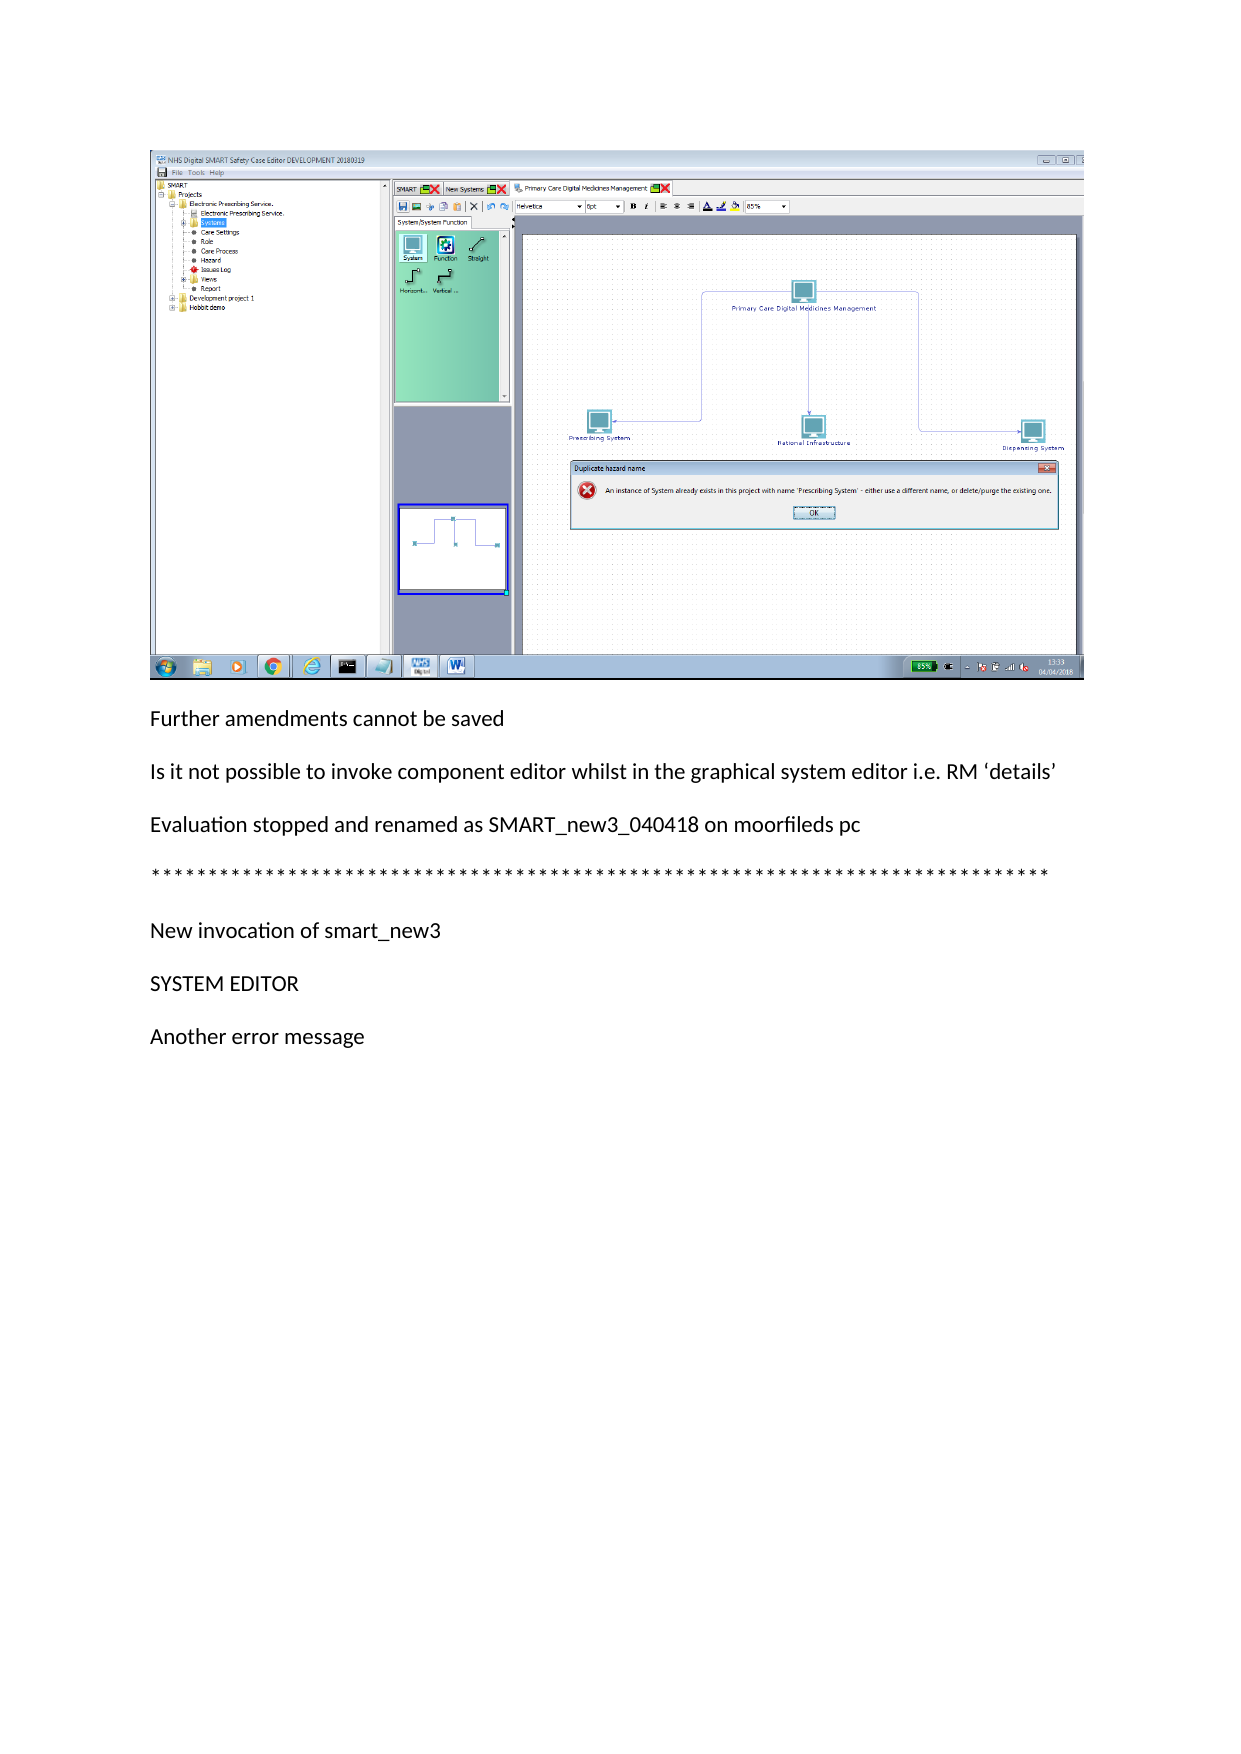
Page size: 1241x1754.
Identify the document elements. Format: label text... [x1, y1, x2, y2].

text New invocation of smart_new3 [150, 916, 1090, 944]
picture [150, 150, 1084, 680]
text Evaluation stopped and renamed as SMART_new3_040418 on moorfileds pc [150, 810, 1090, 838]
text ******************************************************************************* [150, 863, 1090, 891]
text Further amendments cannot be saved [150, 704, 1090, 732]
text Another error message [150, 1022, 1090, 1050]
text Is it not possible to invoke component editor whilst in the graphical system editor i.e. RM ‘details’ [150, 757, 1090, 785]
text SYSTEM EDITOR [150, 969, 1090, 997]
